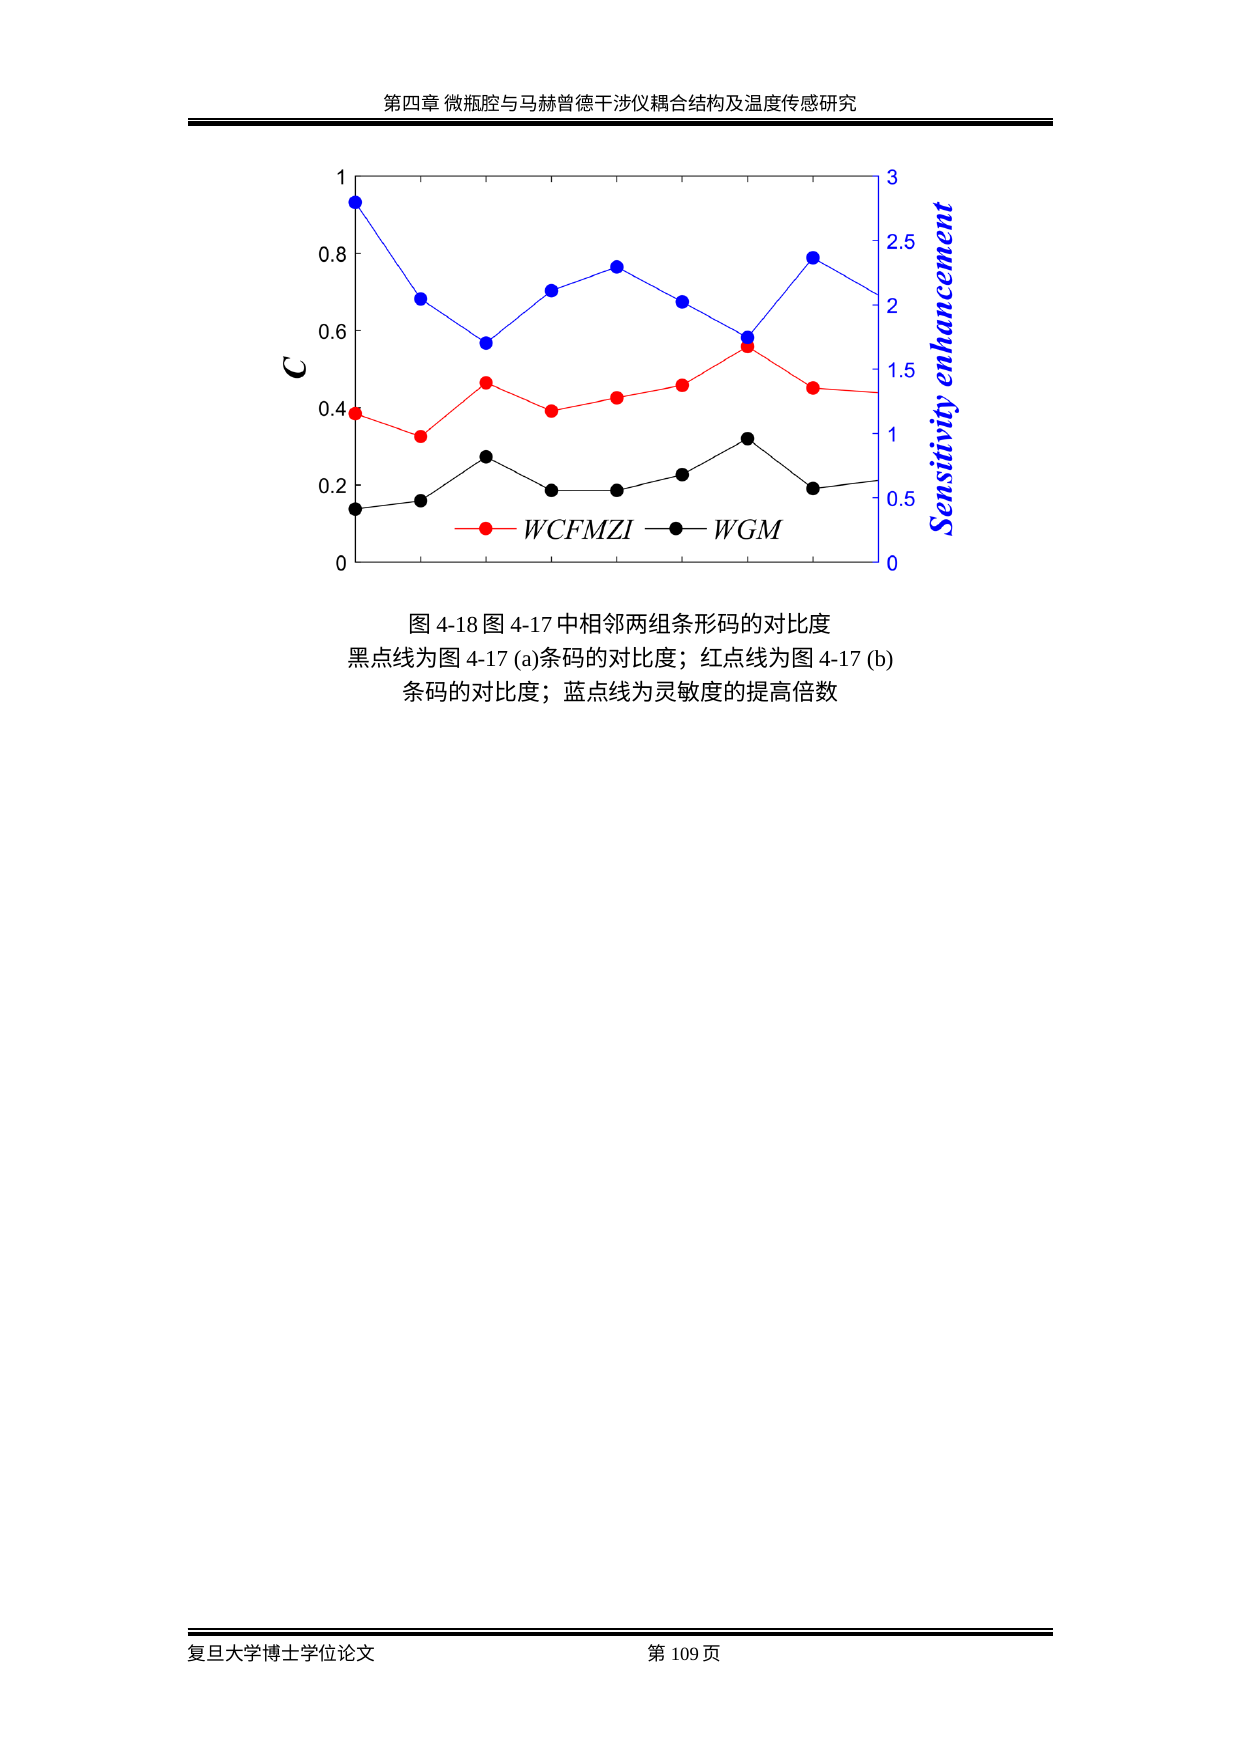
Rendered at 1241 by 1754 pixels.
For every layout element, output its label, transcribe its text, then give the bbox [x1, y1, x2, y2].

text 条码的对比度；蓝点线为灵敏度的提高倍数 [187, 673, 1053, 707]
text 图4-18图4-17中相邻两组条形码的对比度 [187, 605, 1053, 639]
picture [271, 163, 969, 583]
text 黑点线为图4-17 (a)条码的对比度；红点线为图4-17 (b) [187, 639, 1053, 673]
